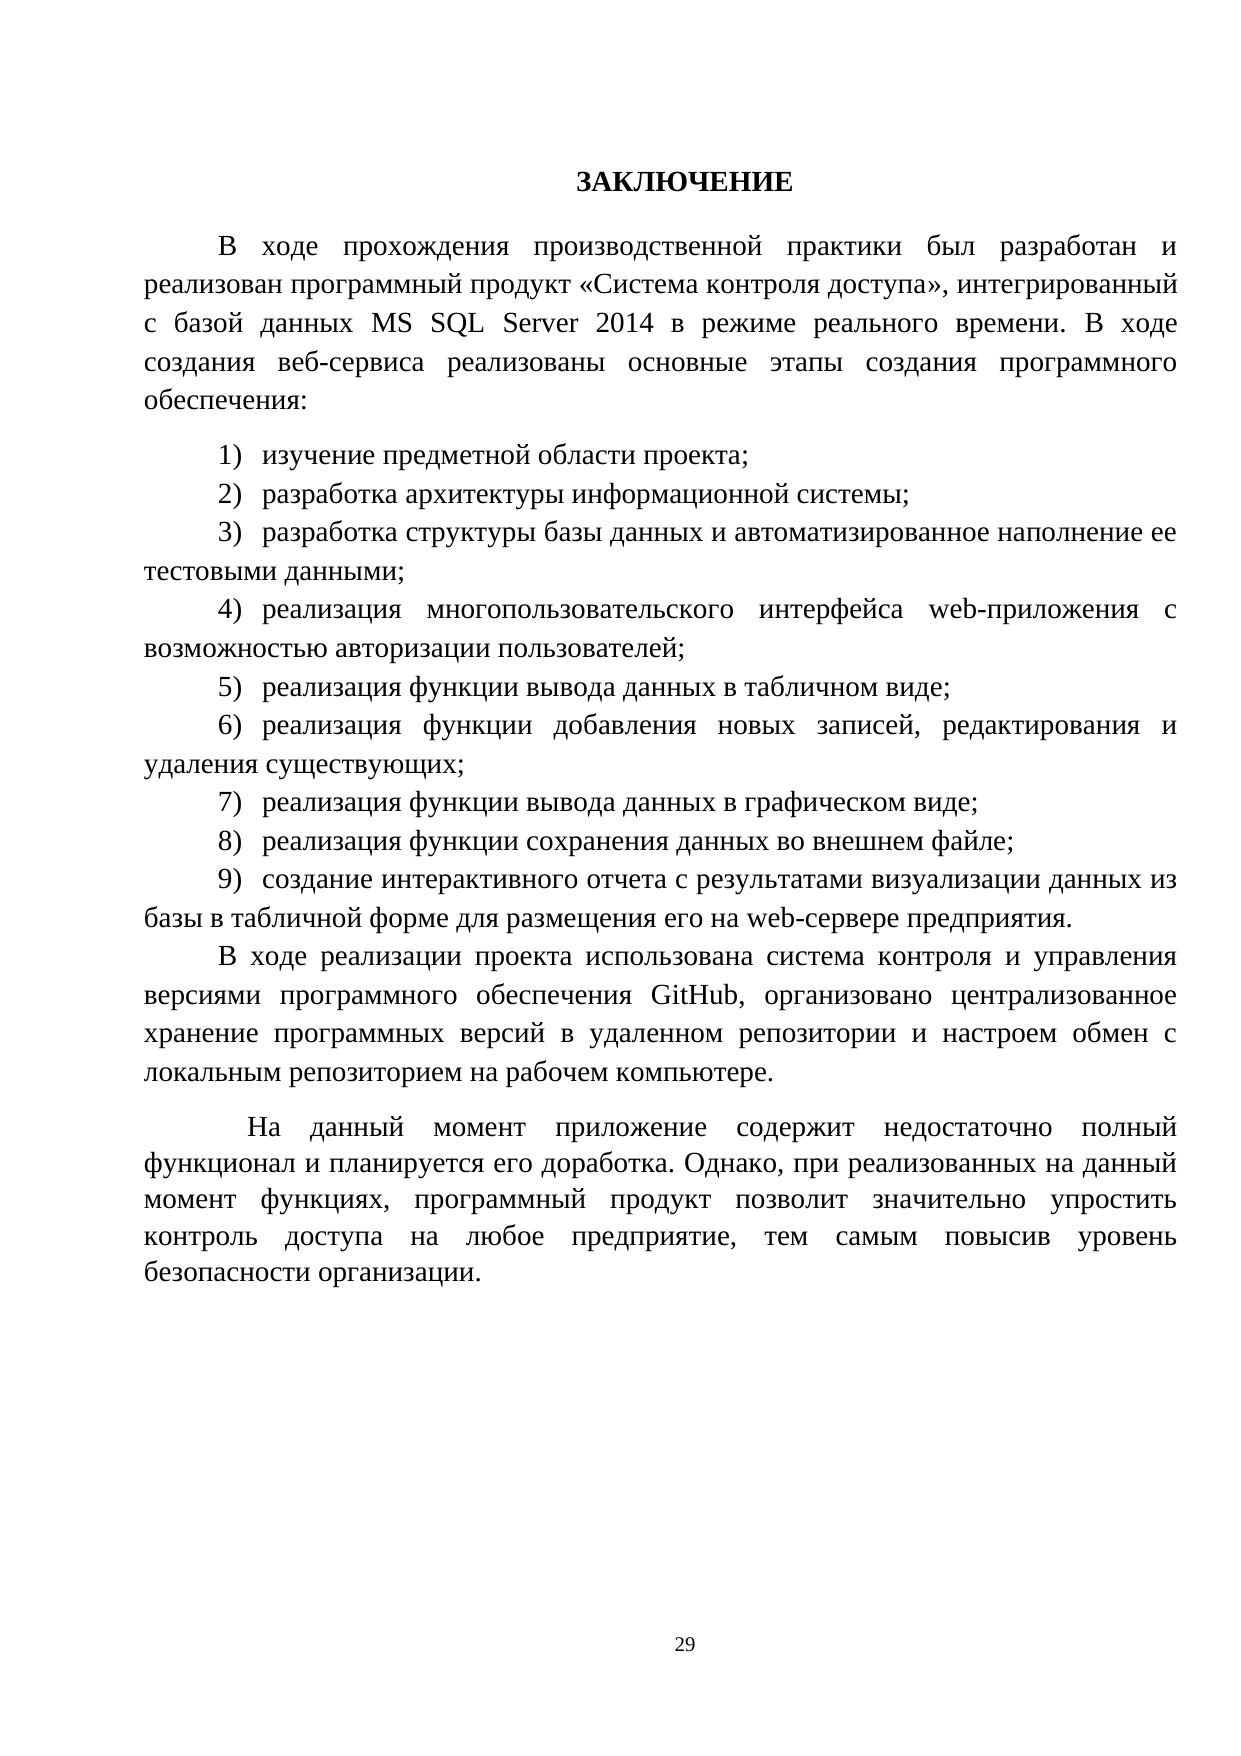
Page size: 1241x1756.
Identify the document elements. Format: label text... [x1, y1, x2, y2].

list разработка архитектуры информационной системы; [144, 476, 1178, 509]
text ЗАКЛЮЧЕНИЕ [144, 164, 1226, 198]
list реализация функции вывода данных в графическом виде; [144, 784, 1178, 818]
text В ходе реализации проекта использована система контроля и управления версиями программного обеспечения GitHub, организовано централизованное хранение программных версий в удаленном репозитории и настроем обмен с локальным репозиторием на рабочем компьютере. [144, 938, 1178, 1088]
text На данный момент приложение содержит недостаточно полный функционал и планируется его доработка. Однако, при реализованных на данный момент функциях, программный продукт позволит значительно упростить контроль доступа на любое предприятие, тем самым повысив уровень безопасности организации. [144, 1109, 1178, 1287]
list реализация функции сохранения данных во внешнем файле; [144, 823, 1178, 856]
list реализация функции вывода данных в табличном виде; [144, 669, 1178, 702]
text В ходе прохождения производственной практики был разработан и реализован программный продукт «Система контроля доступа», интегрированный с базой данных MS SQL Server 2014 в режиме реального времени. В ходе создания веб-сервиса реализованы основные этапы создания программного обеспечения: [144, 228, 1178, 416]
list реализация функции добавления новых записей, редактирования и удаления существующих; [144, 707, 1178, 779]
list разработка структуры базы данных и автоматизированное наполнение ее тестовыми данными; [144, 514, 1178, 587]
list создание интерактивного отчета с результатами визуализации данных из базы в табличной форме для размещения его на web-сервере предприятия. [144, 861, 1178, 933]
list реализация многопользовательского интерфейса web-приложения с возможностью авторизации пользователей; [144, 592, 1178, 664]
list изучение предметной области проекта; [144, 437, 1178, 471]
